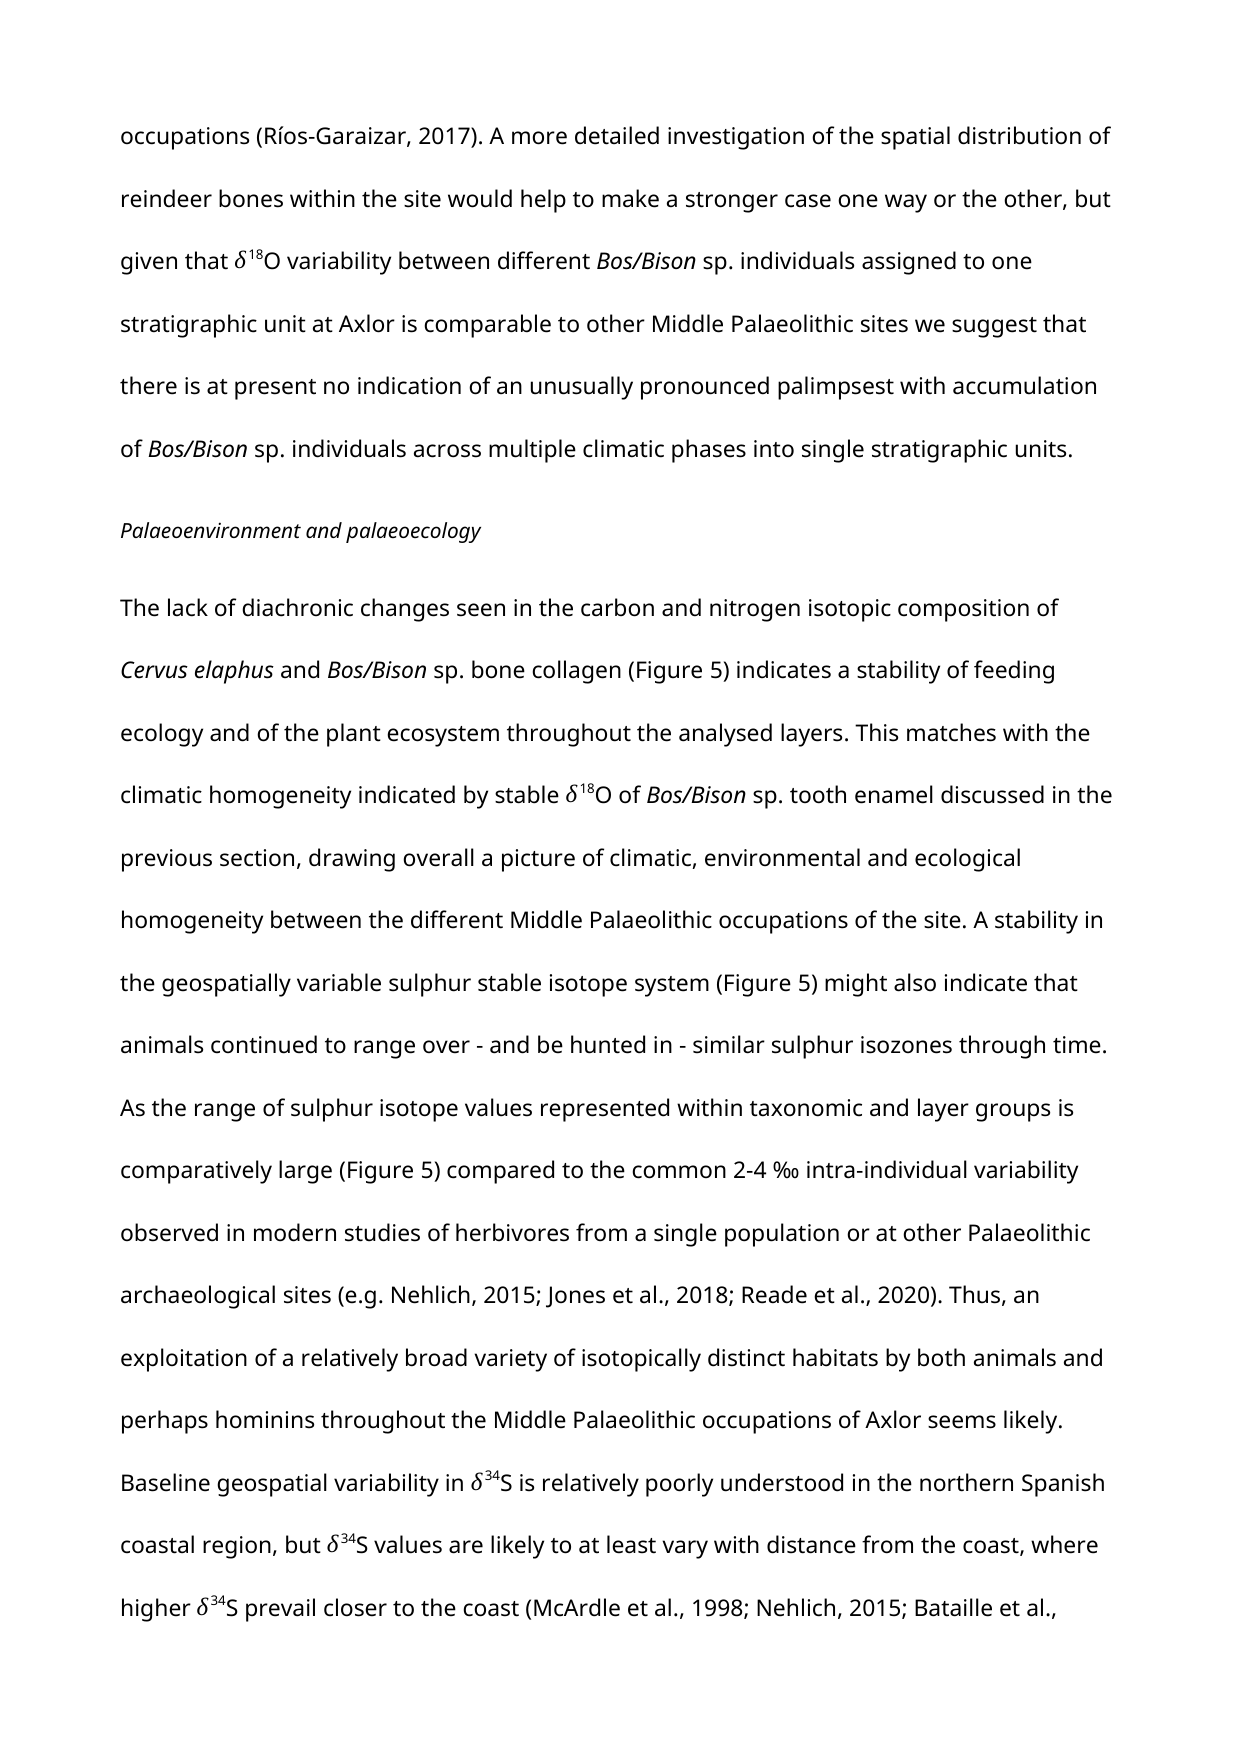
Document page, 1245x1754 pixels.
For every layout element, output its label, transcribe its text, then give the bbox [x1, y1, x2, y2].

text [120, 120, 1125, 464]
subtitle Palaeoenvironment and palaeoecology [120, 516, 1125, 544]
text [120, 591, 1125, 1623]
